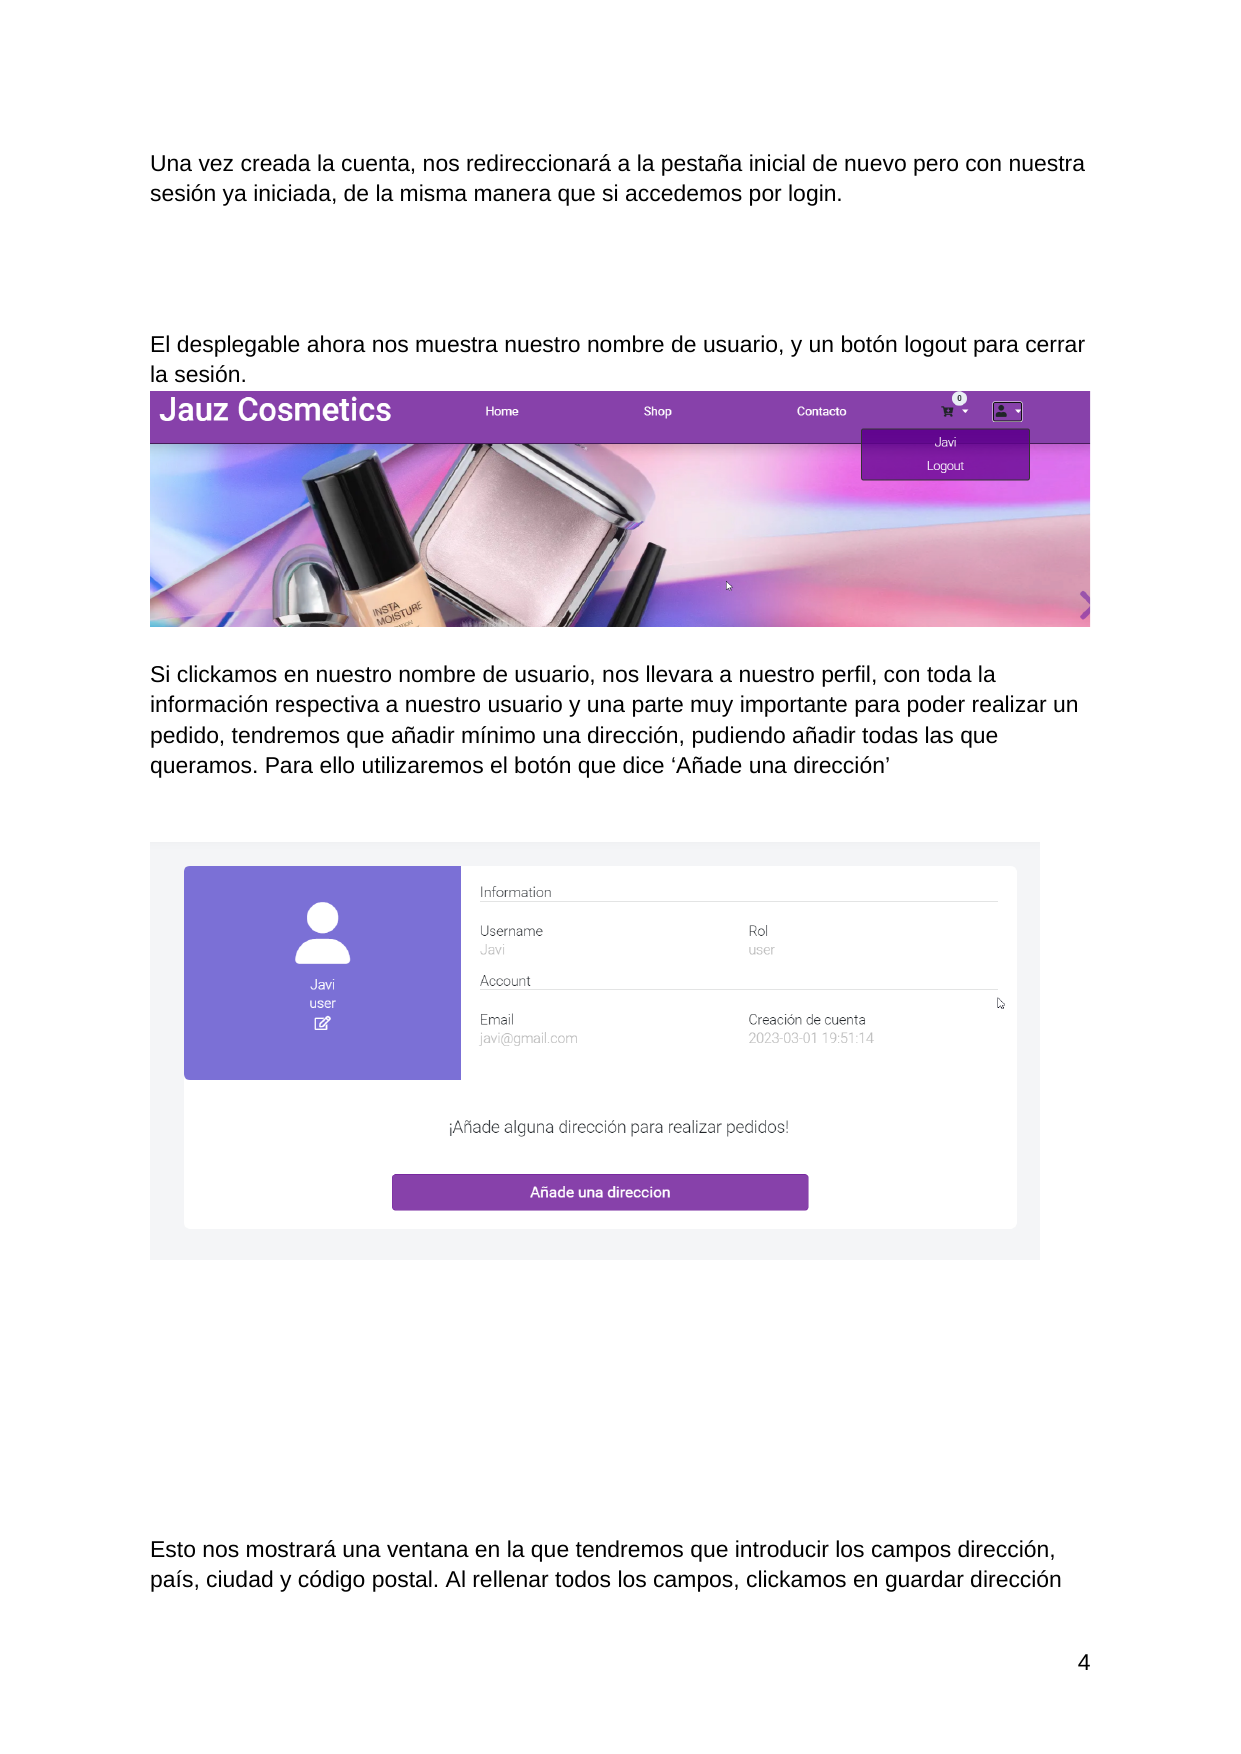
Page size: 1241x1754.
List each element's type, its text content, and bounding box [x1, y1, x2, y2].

text El desplegable ahora nos muestra nuestro nombre de usuario, y un botón logout para cerrar la sesión. [150, 331, 1090, 388]
text Una vez creada la cuenta, nos redireccionará a la pestaña inicial de nuevo pero con nuestra sesión ya iniciada, de la misma manera que si accedemos por login. [150, 150, 1090, 207]
picture [150, 391, 1091, 627]
picture [150, 842, 1040, 1260]
text Esto nos mostrará una ventana en la que tendremos que introducir los campos dirección, país, ciudad y código postal. Al rellenar todos los campos, clickamos en guardar dirección [150, 1536, 1090, 1592]
text Si clickamos en nuestro nombre de usuario, nos llevara a nuestro perfil, con toda la información respectiva a nuestro usuario y una parte muy importante para poder realizar un pedido, tendremos que añadir mínimo una dirección, pudiendo añadir todas las que queramos. Para ello utilizaremos el botón que dice ‘Añade una dirección’ [150, 661, 1090, 778]
